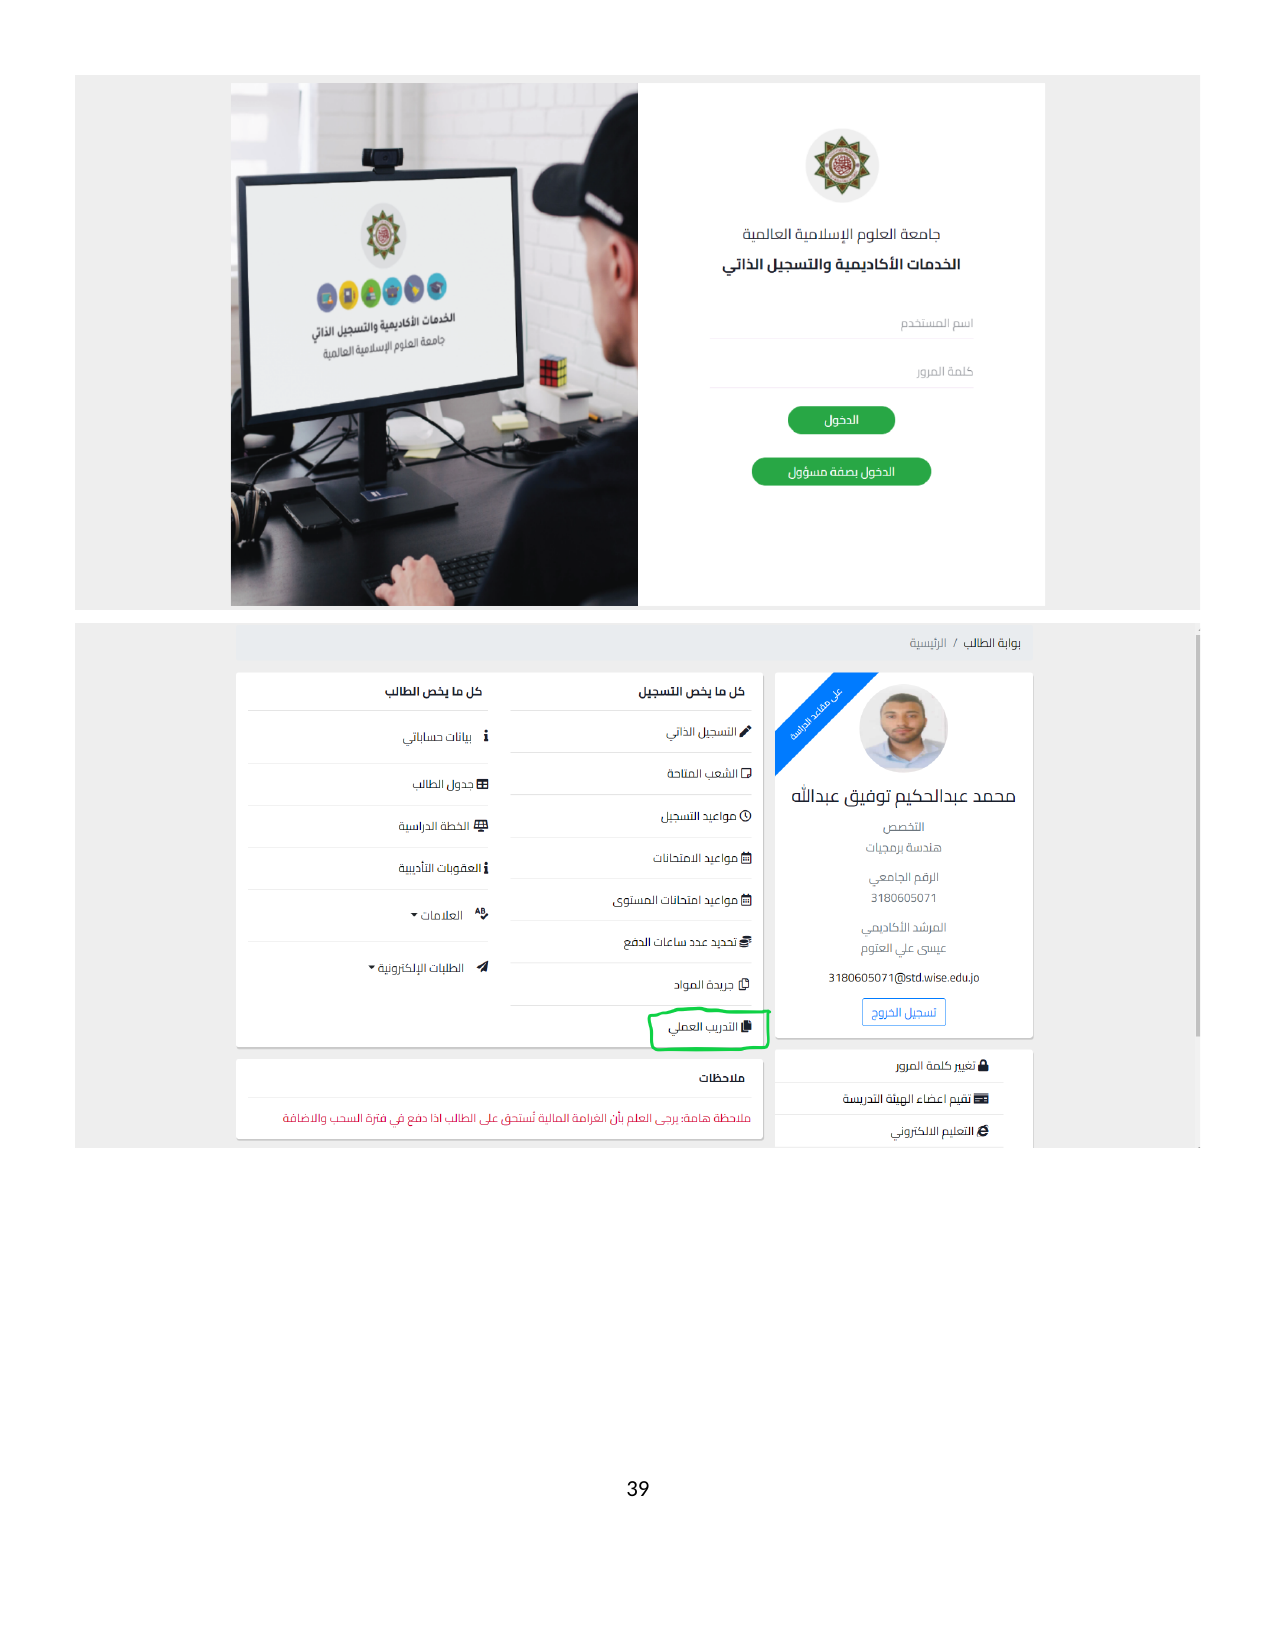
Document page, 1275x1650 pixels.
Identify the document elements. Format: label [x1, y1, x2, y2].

picture [75, 75, 1200, 610]
picture [75, 623, 1200, 1148]
